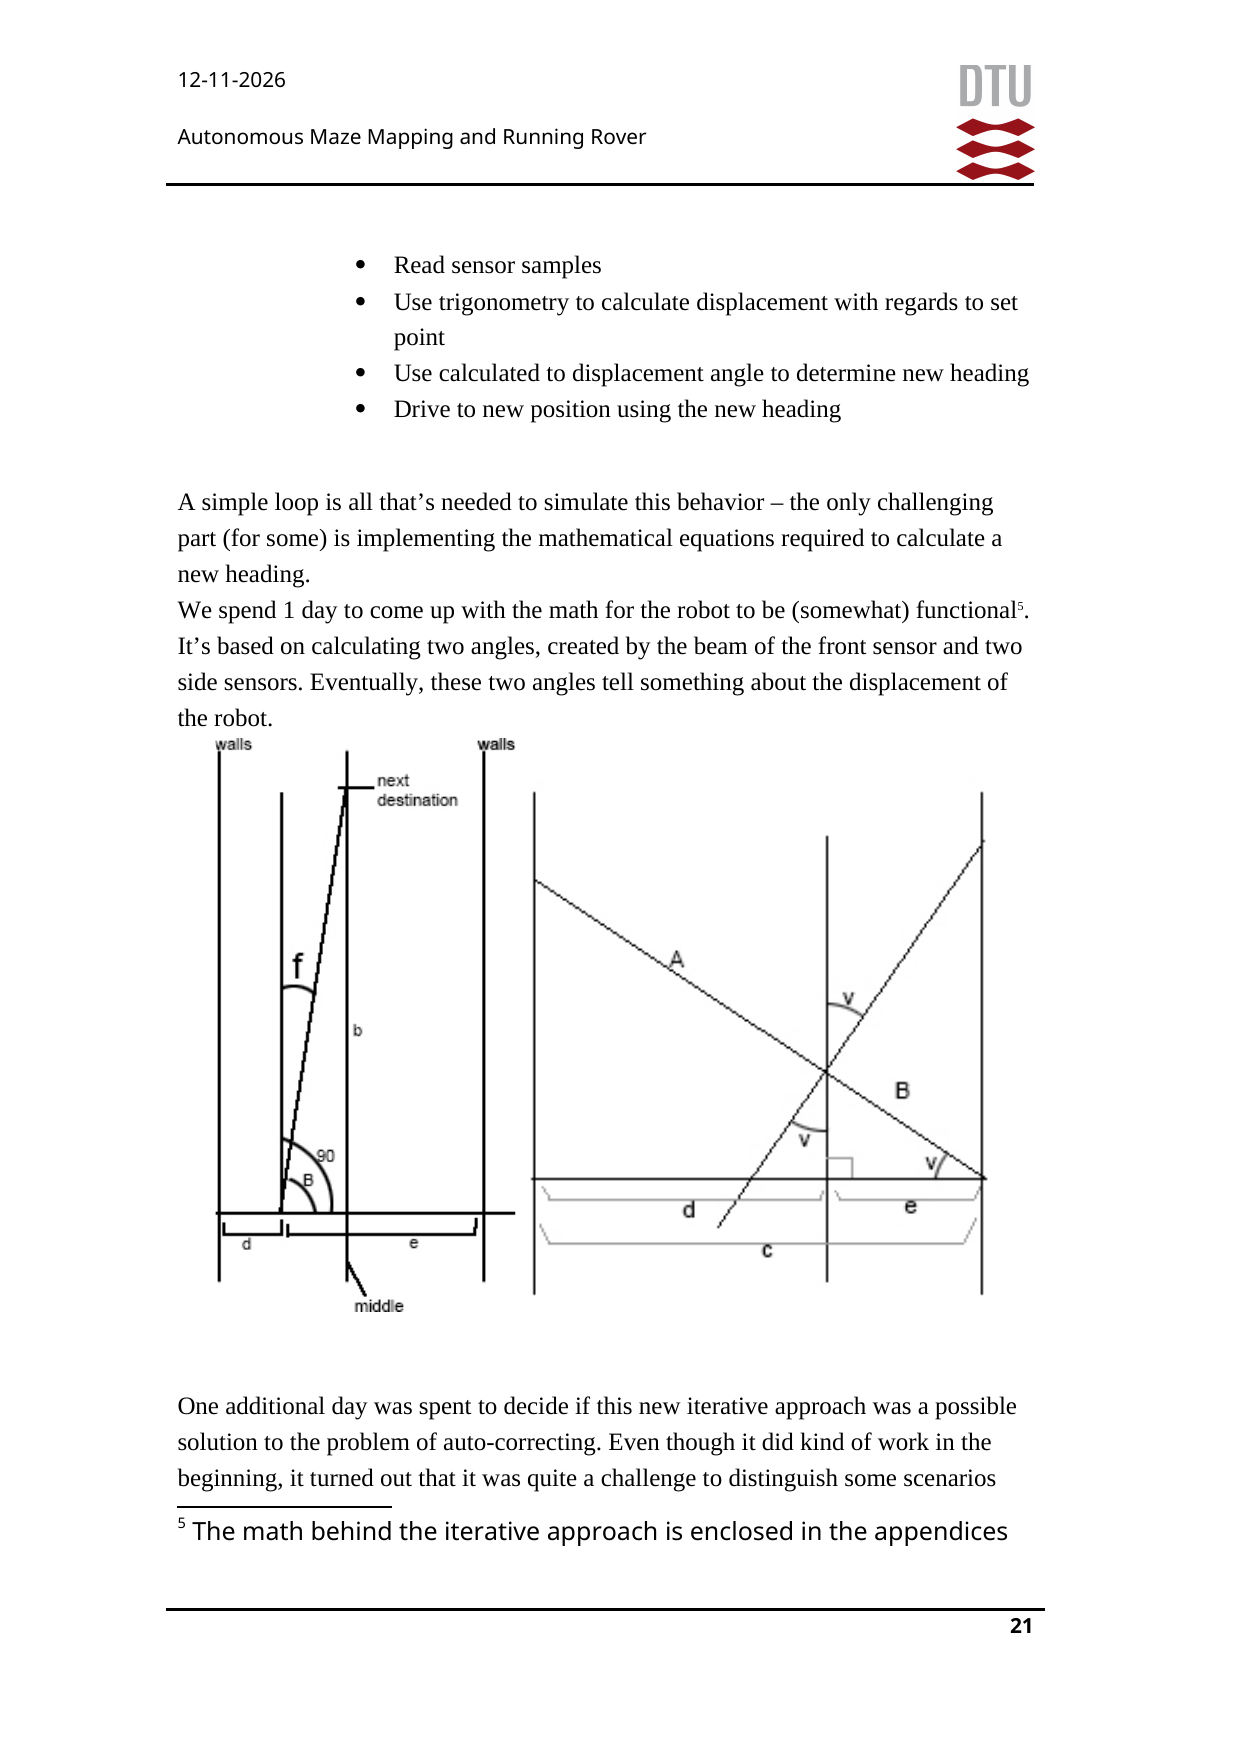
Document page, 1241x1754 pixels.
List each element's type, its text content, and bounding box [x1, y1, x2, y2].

list Use calculated to displacement angle to determine new heading [356, 358, 1033, 387]
picture [215, 738, 996, 1312]
list Use trigonometry to calculate displacement with regards to set point [356, 287, 1033, 351]
text We spend 1 day to come up with the math for the robot to be (somewhat) functional. It’s based on calculating two angles, created by the beam of the front sensor and two side sensors. Eventually, these two angles tell something about the displacement of the robot. [177, 595, 1033, 731]
picture [956, 65, 1035, 180]
list Read sensor samples [356, 251, 1033, 279]
list Drive to new position using the new heading [356, 394, 1033, 423]
text A simple loop is all that’s needed to simulate this behavior – the only challenging part (for some) is implementing the mathematical equations required to calculate a new heading. [177, 487, 1033, 588]
